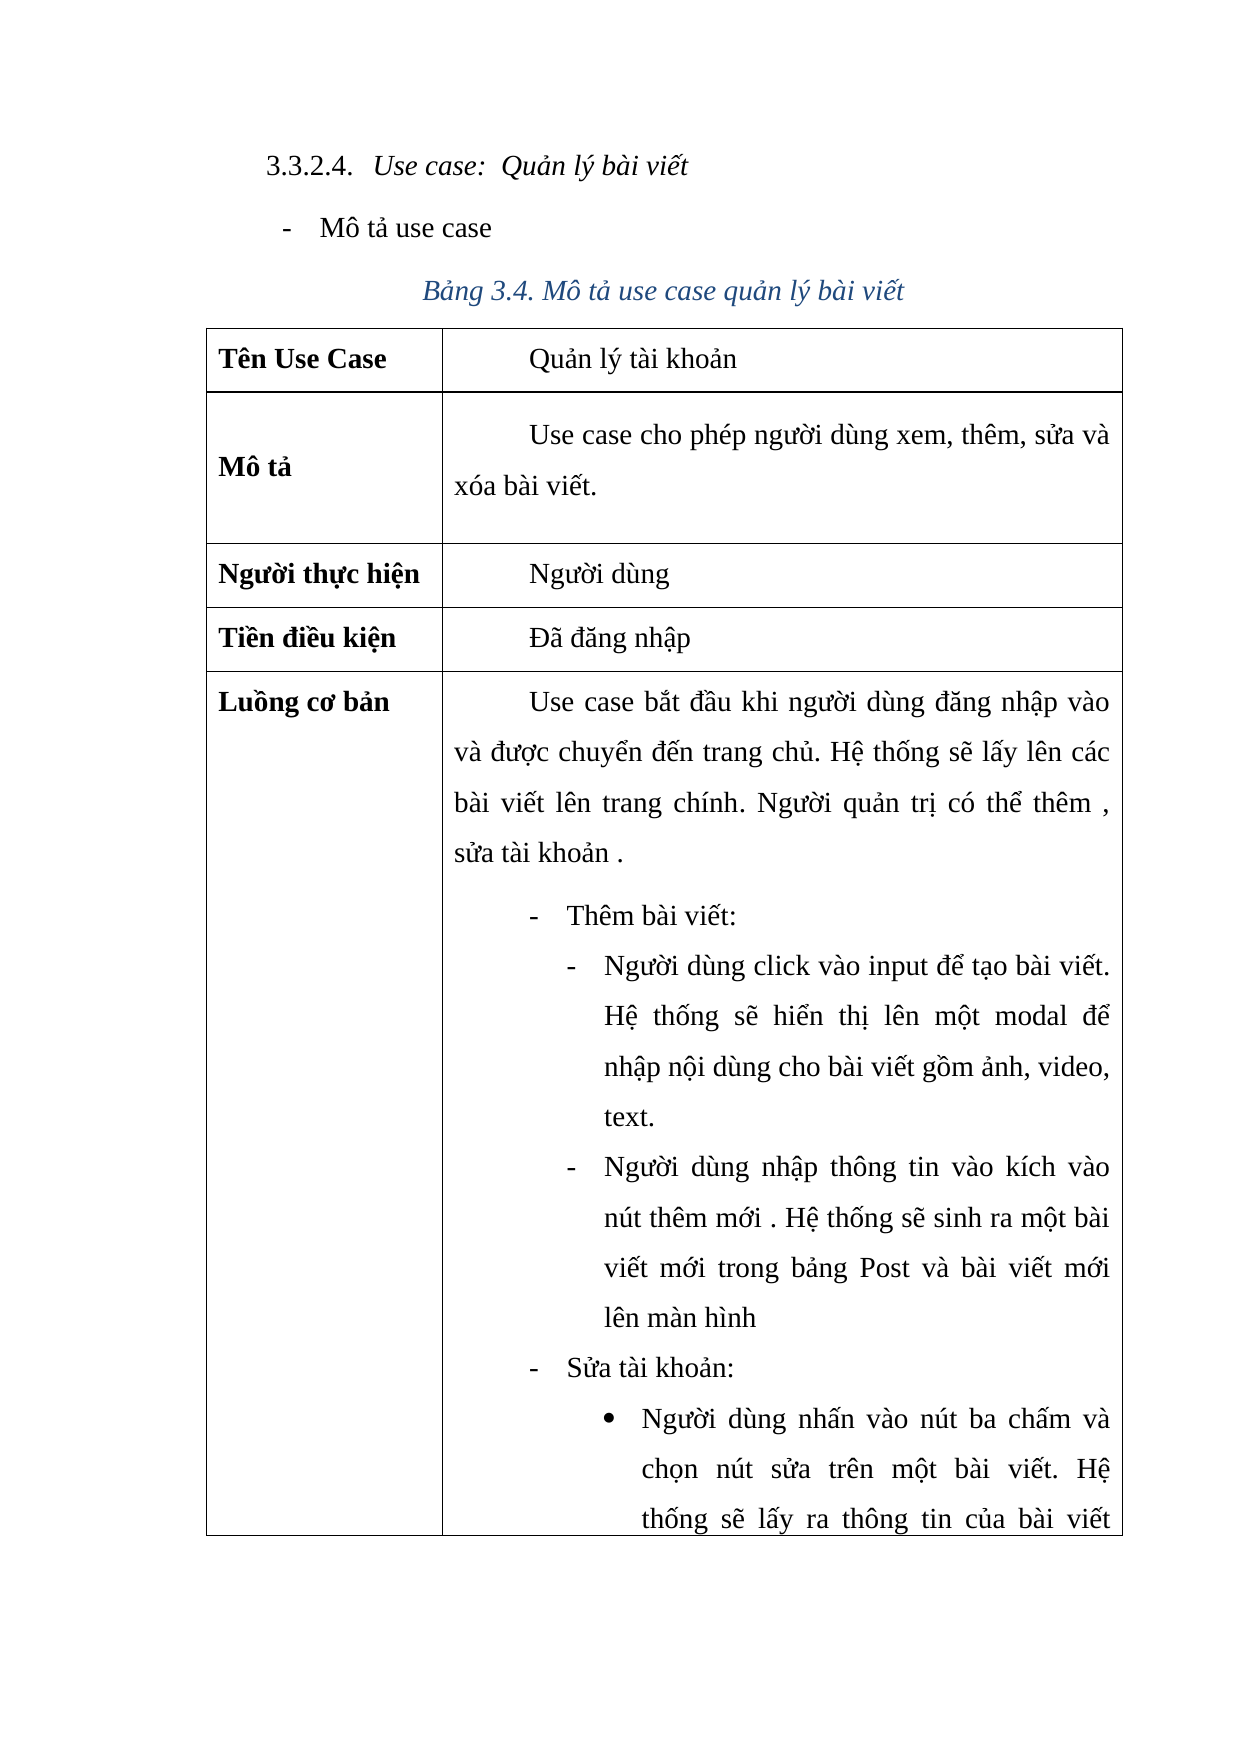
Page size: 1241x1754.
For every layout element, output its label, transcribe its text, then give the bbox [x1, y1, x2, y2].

table_cell Người dùng [443, 544, 1122, 607]
table_cell Luồng cơ bản [207, 672, 442, 1535]
table_cell Người thực hiện [207, 544, 442, 607]
table_header Quản lý tài khoản [443, 329, 1122, 391]
table_cell Đã đăng nhập [443, 608, 1122, 671]
text Bảng 3.4. Mô tả use case quản lý bài viết [207, 273, 1122, 307]
table_cell Mô tả [207, 393, 442, 543]
list Mô tả use case [282, 211, 1122, 244]
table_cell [443, 672, 1122, 1535]
table_cell Use case cho phép người dùng xem, thêm, sửa và xóa bài viết. [443, 393, 1122, 543]
table_header Tên Use Case [207, 329, 442, 391]
subtitle Use case: Quản lý bài viết [266, 148, 1122, 181]
table_cell Tiền điều kiện [207, 608, 442, 671]
